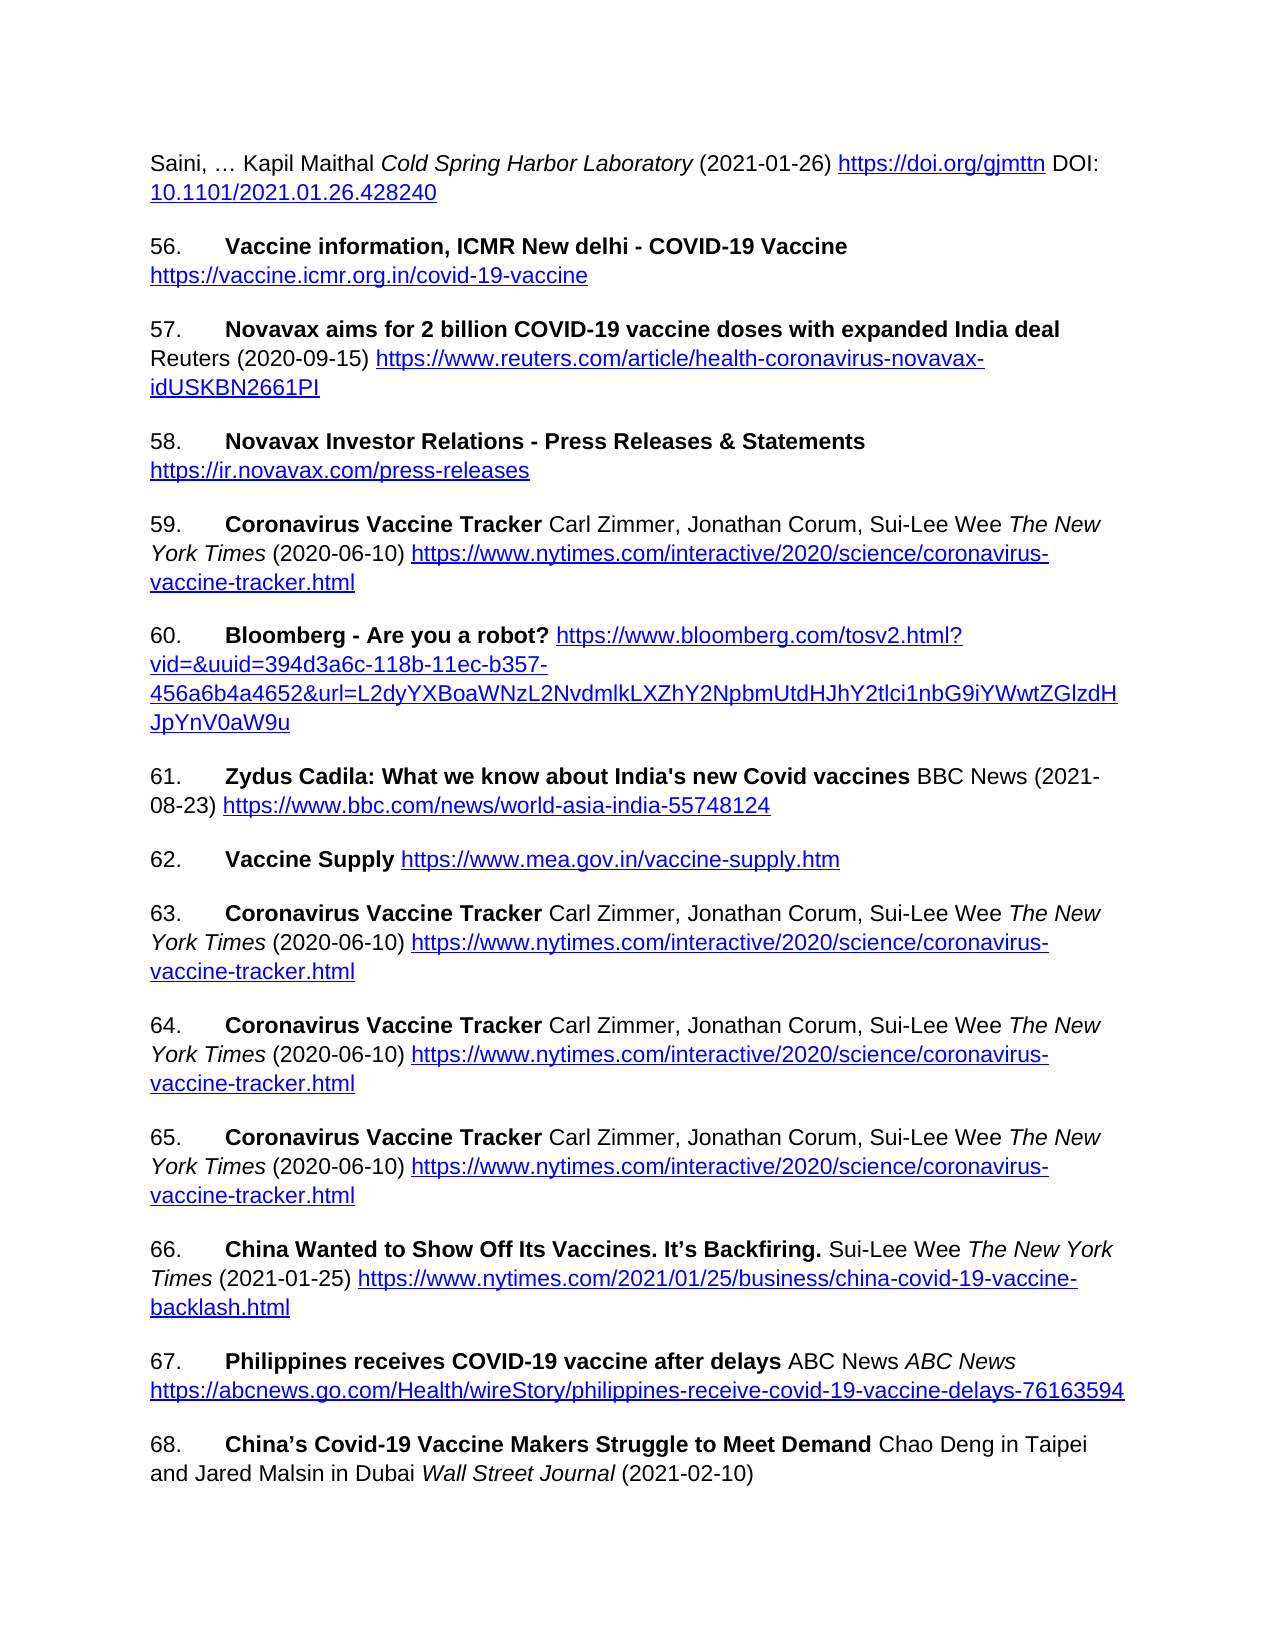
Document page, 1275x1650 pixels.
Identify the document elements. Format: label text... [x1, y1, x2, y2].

text 56. Vaccine information, ICMR New delhi - COVID-19 Vaccine https://vaccine.icmr.org.in/covid-19-vaccine [150, 233, 1125, 288]
text 66. China Wanted to Show Off Its Vaccines. It’s Backfiring. Sui-Lee Wee The New York Times (2021-01-25) https://www.nytimes.com/2021/01/25/business/china-covid-19-vaccine-backlash.html [150, 1236, 1125, 1320]
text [150, 1431, 1125, 1486]
text 63. Coronavirus Vaccine Tracker Carl Zimmer, Jonathan Corum, Sui-Lee Wee The New York Times (2020-06-10) https://www.nytimes.com/interactive/2020/science/coronavirus-vaccine-tracker.html [150, 900, 1125, 984]
text 58. Novavax Investor Relations - Press Releases & Statements https://ir.novavax.com/press-releases [150, 428, 1125, 483]
text 67. Philippines receives COVID-19 vaccine after delays ABC News ABC News https://abcnews.go.com/Health/wireStory/philippines-receive-covid-19-vaccine-delays-76163594 [150, 1348, 1125, 1399]
text 59. Coronavirus Vaccine Tracker Carl Zimmer, Jonathan Corum, Sui-Lee Wee The New York Times (2020-06-10) https://www.nytimes.com/interactive/2020/science/coronavirus-vaccine-tracker.html [150, 511, 1125, 595]
text 64. Coronavirus Vaccine Tracker Carl Zimmer, Jonathan Corum, Sui-Lee Wee The New York Times (2020-06-10) https://www.nytimes.com/interactive/2020/science/coronavirus-vaccine-tracker.html [150, 1012, 1125, 1096]
text 61. Zydus Cadila: What we know about India's new Covid vaccines BBC News (2021-08-23) https://www.bbc.com/news/world-asia-india-55748124 [150, 763, 1125, 819]
text 65. Coronavirus Vaccine Tracker Carl Zimmer, Jonathan Corum, Sui-Lee Wee The New York Times (2020-06-10) https://www.nytimes.com/interactive/2020/science/coronavirus-vaccine-tracker.html [150, 1124, 1125, 1208]
text 57. Novavax aims for 2 billion COVID-19 vaccine doses with expanded India deal Reuters (2020-09-15) https://www.reuters.com/article/health-coronavirus-novavax-idUSKBN2661PI [150, 316, 1125, 400]
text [150, 150, 1125, 205]
text 60. Bloomberg - Are you a robot? https://www.bloomberg.com/tosv2.html?vid=&uuid=394d3a6c-118b-11ec-b357-456a6b4a4652&url=L2dyYXBoaWNzL2NvdmlkLXZhY2NpbmUtdHJhY2tlci1nbG9iYWwtZGlzdHJpYnV0aW9u [150, 622, 1125, 736]
text 62. Vaccine Supply https://www.mea.gov.in/vaccine-supply.htm [150, 846, 1125, 873]
